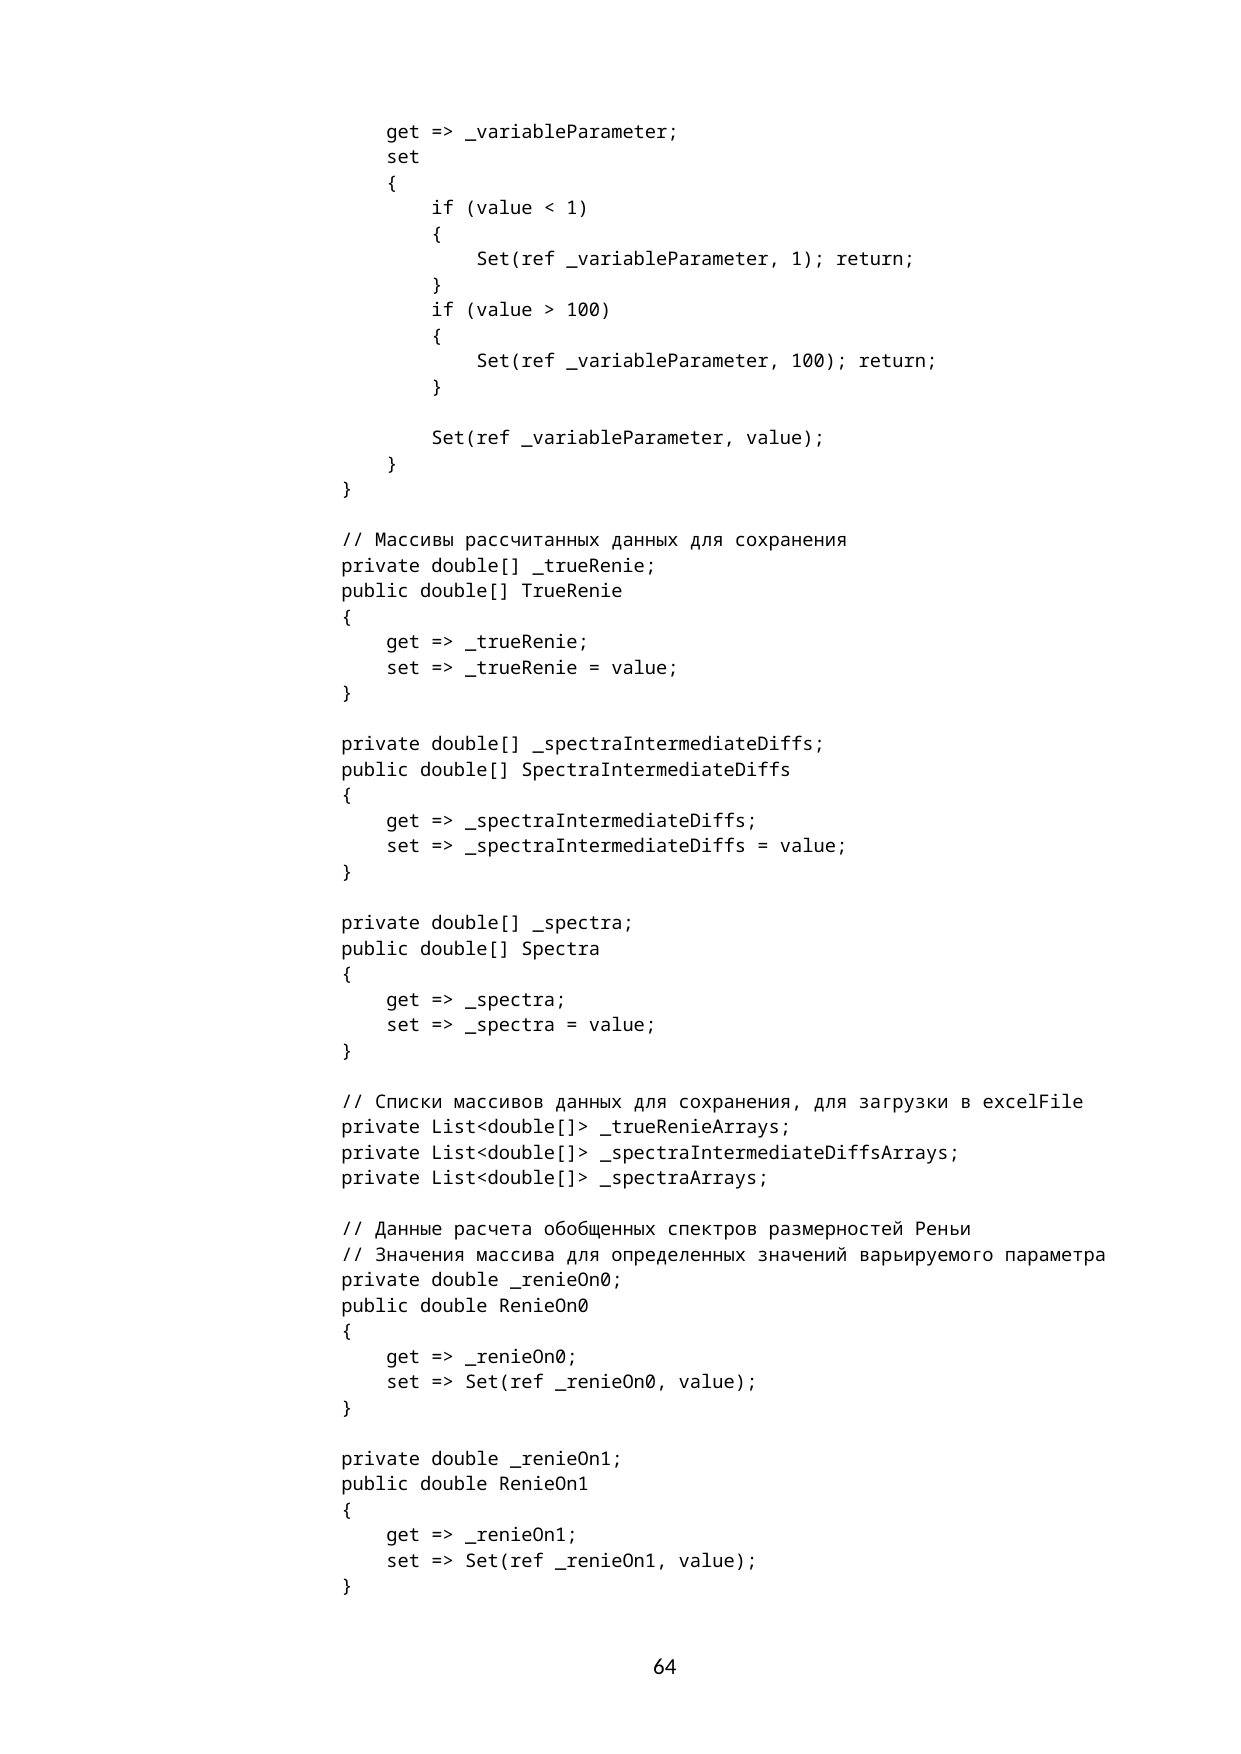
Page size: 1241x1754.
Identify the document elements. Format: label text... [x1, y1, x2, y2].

text if (value < 1) [177, 195, 1152, 220]
text } [177, 373, 1152, 399]
text Set(ref _variableParameter, 1); return; [177, 246, 1152, 271]
text // Массивы рассчитанных данных для сохранения [177, 526, 1152, 552]
text private double[] _trueRenie; [177, 552, 1152, 577]
text public double RenieOn0 [177, 1292, 1152, 1318]
text get => _trueRenie; [177, 628, 1152, 654]
text { [177, 169, 1152, 195]
text // Значения массива для определенных значений варьируемого параметра [177, 1241, 1152, 1267]
text // Cписки массивов данных для сохранения, для загрузки в excelFile [177, 1088, 1152, 1113]
text private double _renieOn0; [177, 1267, 1152, 1292]
text private double[] _spectra; [177, 909, 1152, 935]
text set => Set(ref _renieOn1, value); [177, 1547, 1152, 1573]
text { [177, 322, 1152, 348]
text } [177, 858, 1152, 884]
text { [177, 1318, 1152, 1343]
text get => _spectraIntermediateDiffs; [177, 807, 1152, 833]
text // Данные расчета обобщенных спектров размерностей Реньи [177, 1216, 1152, 1241]
text get => _renieOn0; [177, 1343, 1152, 1369]
text } [177, 475, 1152, 501]
text set => _spectraIntermediateDiffs = value; [177, 833, 1152, 858]
text } [177, 679, 1152, 705]
text get => _renieOn1; [177, 1522, 1152, 1547]
text public double[] TrueRenie [177, 577, 1152, 603]
text get => _variableParameter; [177, 118, 1152, 144]
text Set(ref _variableParameter, 100); return; [177, 348, 1152, 373]
text { [177, 603, 1152, 628]
text } [177, 450, 1152, 475]
text private List<double[]> _spectraIntermediateDiffsArrays; [177, 1139, 1152, 1164]
text set [177, 144, 1152, 169]
text private double[] _spectraIntermediateDiffs; [177, 731, 1152, 756]
text public double[] Spectra [177, 935, 1152, 960]
text { [177, 960, 1152, 986]
text Set(ref _variableParameter, value); [177, 424, 1152, 450]
text get => _spectra; [177, 986, 1152, 1011]
text private List<double[]> _trueRenieArrays; [177, 1113, 1152, 1139]
text private double _renieOn1; [177, 1445, 1152, 1471]
text set => _spectra = value; [177, 1011, 1152, 1037]
text public double RenieOn1 [177, 1471, 1152, 1496]
text set => Set(ref _renieOn0, value); [177, 1369, 1152, 1394]
text } [177, 1037, 1152, 1062]
text { [177, 1496, 1152, 1522]
text } [177, 1394, 1152, 1420]
text } [177, 1573, 1152, 1598]
text } [177, 271, 1152, 297]
text { [177, 220, 1152, 246]
text { [177, 782, 1152, 807]
text if (value > 100) [177, 297, 1152, 322]
text set => _trueRenie = value; [177, 654, 1152, 679]
text public double[] SpectraIntermediateDiffs [177, 756, 1152, 782]
text private List<double[]> _spectraArrays; [177, 1164, 1152, 1190]
